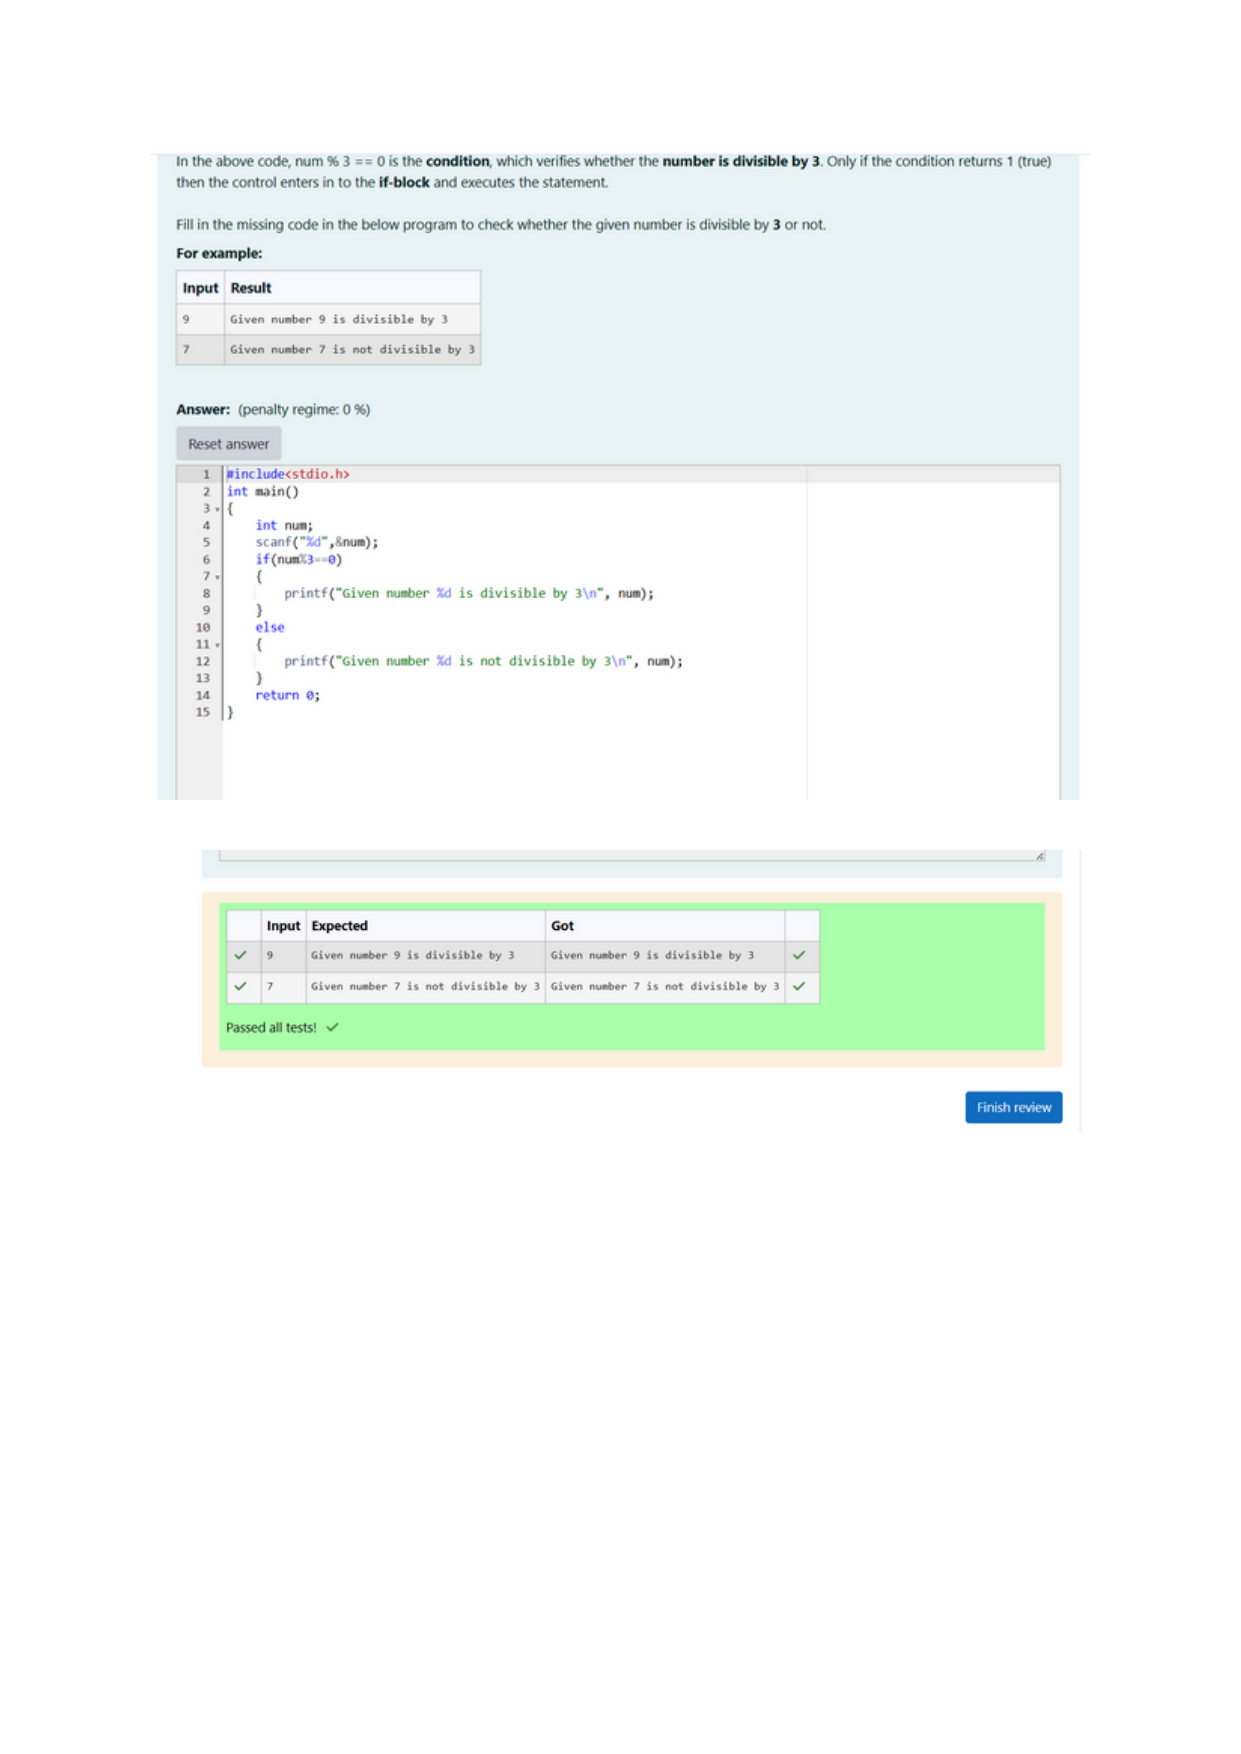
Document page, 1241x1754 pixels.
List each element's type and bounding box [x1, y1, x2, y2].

picture [150, 850, 1091, 1132]
picture [150, 150, 1091, 800]
